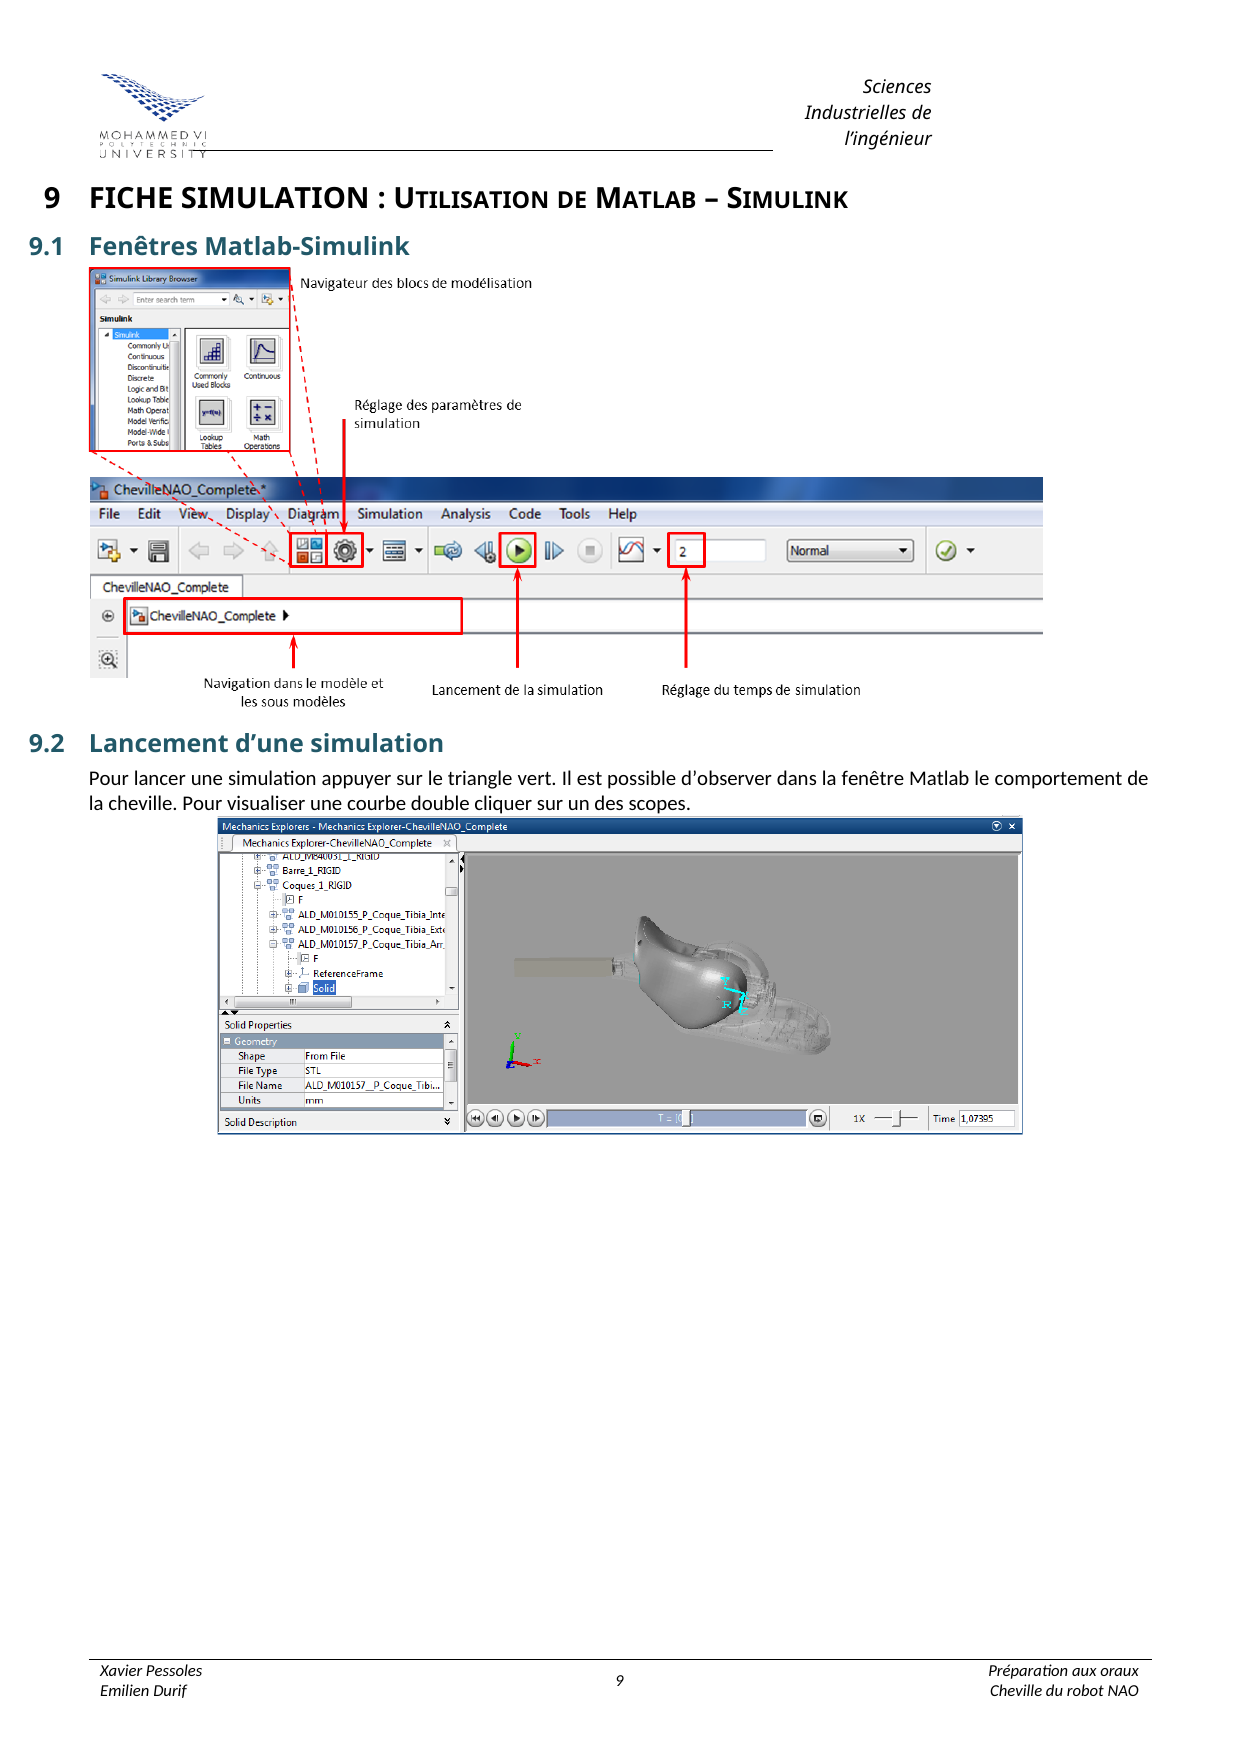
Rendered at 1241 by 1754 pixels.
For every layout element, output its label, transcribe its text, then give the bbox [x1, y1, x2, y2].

subtitle Lancement d’une simulation [29, 726, 1152, 760]
picture [217, 815, 1023, 1135]
text Pour lancer une simulation appuyer sur le triangle vert. Il est possible d’observer dans la fenêtre Matlab le comportement de la cheville. Pour visualiser une courbe double cliquer sur un des scopes. [89, 765, 1152, 816]
subtitle Fenêtres Matlab-Simulink [29, 229, 1152, 263]
subtitle FICHE SIMULATION : Utilisation de Matlab – Simulink [44, 177, 1152, 217]
picture [100, 74, 206, 158]
picture [88, 267, 1043, 720]
